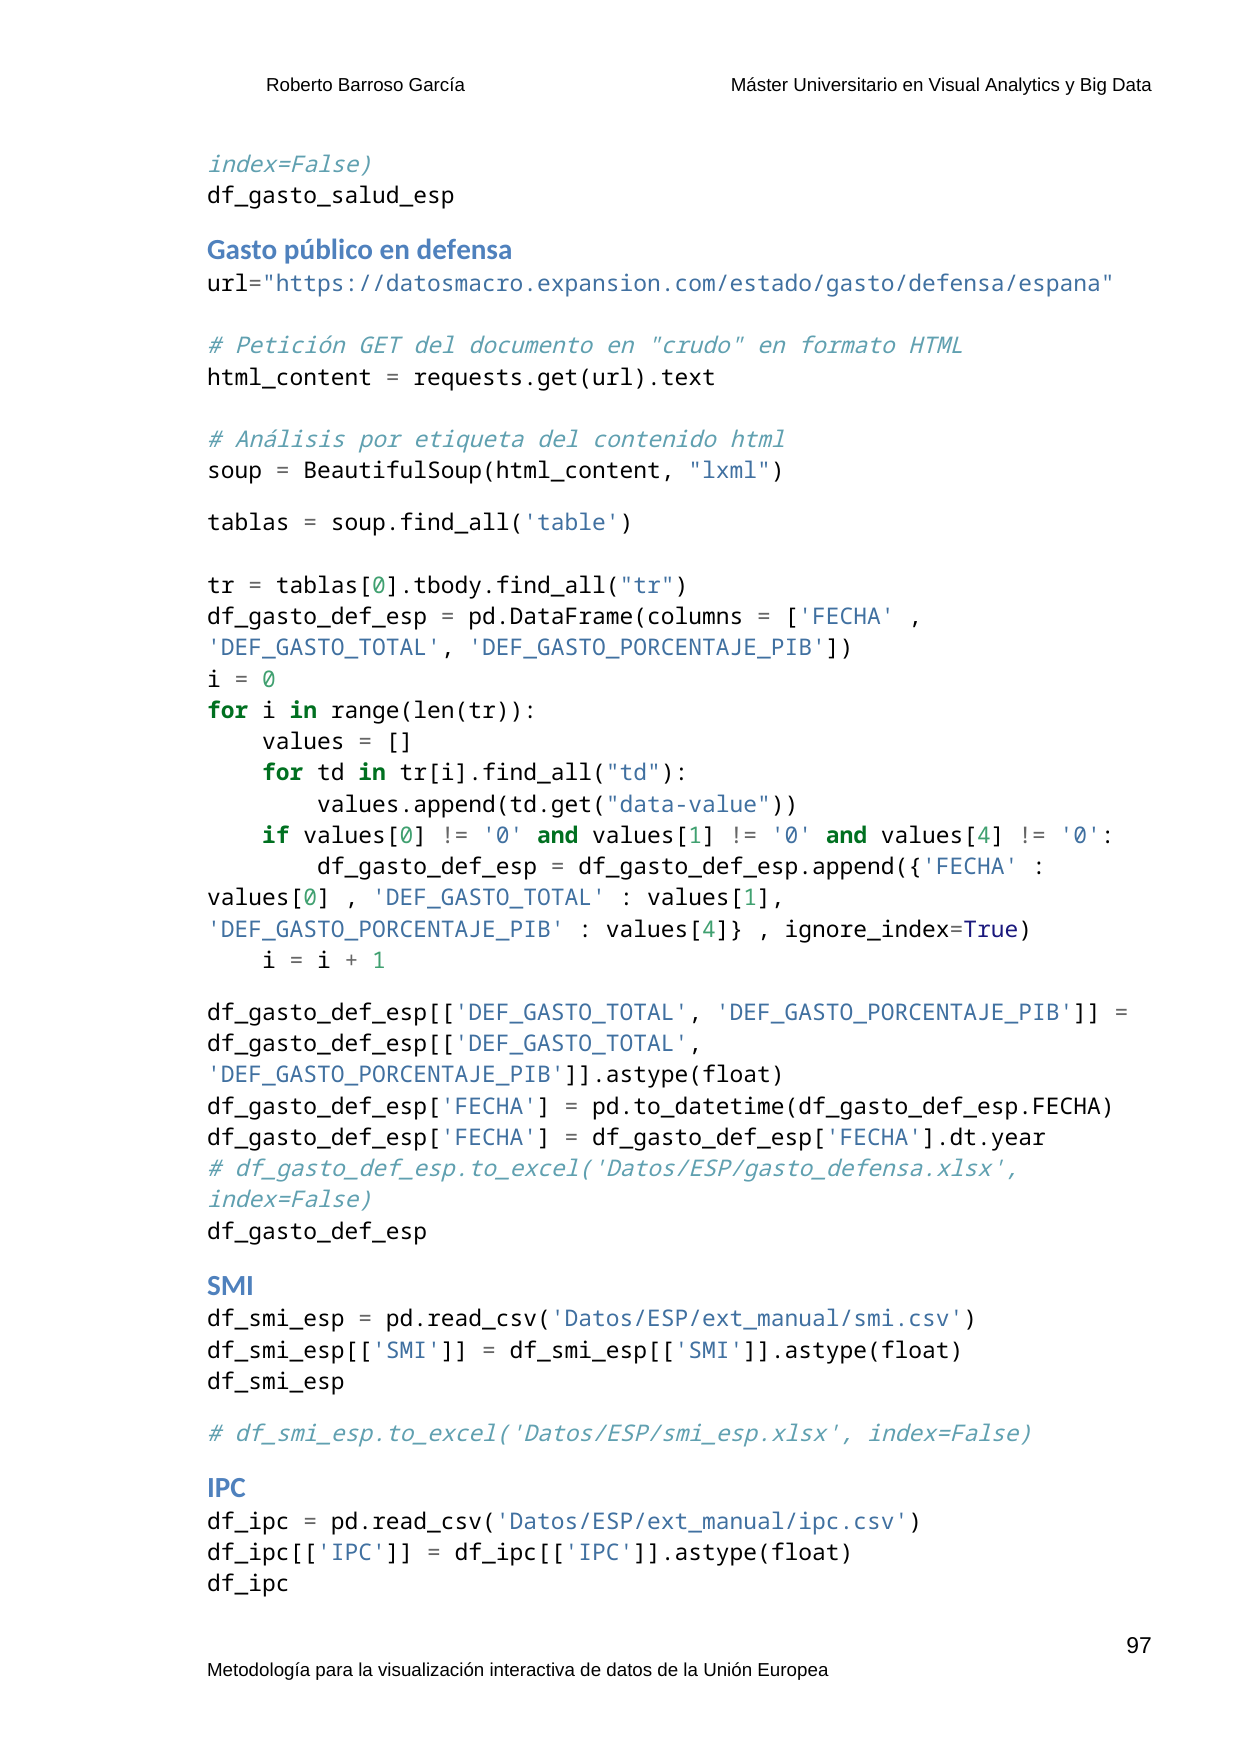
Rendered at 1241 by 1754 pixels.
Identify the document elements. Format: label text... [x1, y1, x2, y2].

text Gasto público en defensa [207, 231, 1152, 267]
text IPC [207, 1469, 1152, 1504]
text df_smi_esp = pd.read_csv('Datos/ESP/ext_manual/smi.csv') df_smi_esp[['SMI']] = df_smi_esp[['SMI']].astype(float) df_smi_esp [207, 1302, 1152, 1396]
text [207, 148, 1152, 210]
text # df_smi_esp.to_excel('Datos/ESP/smi_esp.xlsx', index=False) [207, 1417, 1152, 1448]
text df_ipc = pd.read_csv('Datos/ESP/ext_manual/ipc.csv') df_ipc[['IPC']] = df_ipc[['IPC']].astype(float) df_ipc [207, 1504, 1152, 1598]
text df_gasto_def_esp[['DEF_GASTO_TOTAL', 'DEF_GASTO_PORCENTAJE_PIB']] = df_gasto_def_esp[['DEF_GASTO_TOTAL', 'DEF_GASTO_PORCENTAJE_PIB']].astype(float) df_gasto_def_esp['FECHA'] = pd.to_datetime(df_gasto_def_esp.FECHA) df_gasto_def_esp['FECHA'] = df_gasto_def_esp['FECHA'].dt.year # df_gasto_def_esp.to_excel('Datos/ESP/gasto_defensa.xlsx', index=False) df_gasto_def_esp [207, 996, 1152, 1246]
text url="https://datosmacro.expansion.com/estado/gasto/defensa/espana" # Petición GET del documento en "crudo" en formato HTML html_content = requests.get(url).text # Análisis por etiqueta del contenido html soup = BeautifulSoup(html_content, "lxml") [207, 267, 1152, 485]
text tablas = soup.find_all('table') tr = tablas[0].tbody.find_all("tr") df_gasto_def_esp = pd.DataFrame(columns = ['FECHA' , 'DEF_GASTO_TOTAL', 'DEF_GASTO_PORCENTAJE_PIB']) i = 0 for i in range(len(tr)): values = [] for td in tr[i].find_all("td"): values.append(td.get("data-value")) if values[0] != '0' and values[1] != '0' and values[4] != '0': df_gasto_def_esp = df_gasto_def_esp.append({'FECHA' : values[0] , 'DEF_GASTO_TOTAL' : values[1], 'DEF_GASTO_PORCENTAJE_PIB' : values[4]} , ignore_index=True) i = i + 1 [207, 506, 1152, 975]
text SMI [207, 1267, 1152, 1302]
